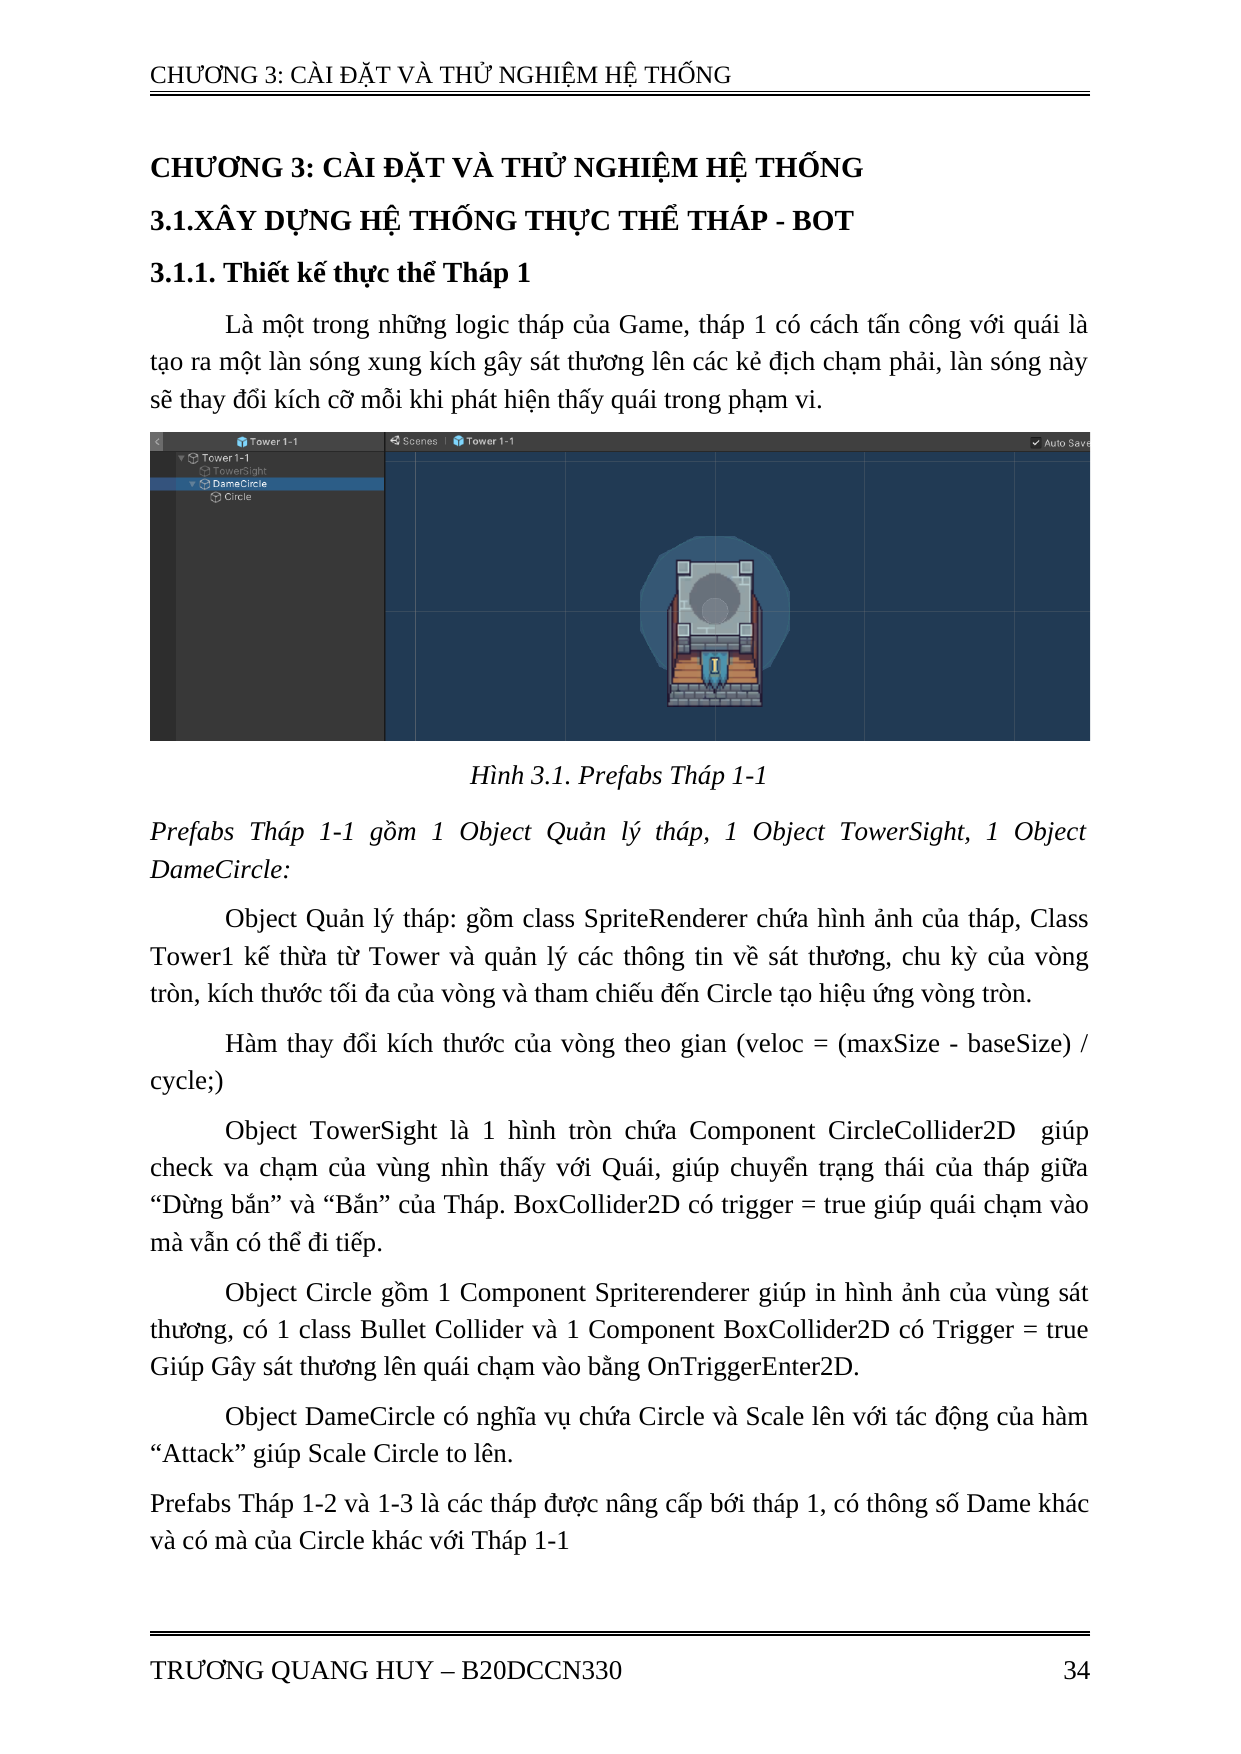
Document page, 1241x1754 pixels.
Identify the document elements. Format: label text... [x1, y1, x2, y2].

text Object TowerSight là 1 hình tròn chứa Component CircleCollider2D giúp check va chạm của vùng nhìn thấy với Quái, giúp chuyển trạng thái của tháp giữa “Dừng bắn” và “Bắn” của Tháp. BoxCollider2D có trigger = true giúp quái chạm vào mà vẫn có thể đi tiếp. [150, 1114, 1090, 1257]
subtitle Hình 3.1. Prefabs Tháp 1-1 [150, 759, 1090, 791]
subtitle 3.1.1. Thiết kế thực thể Tháp 1 [150, 255, 1090, 289]
text Object Quản lý tháp: gồm class SpriteRenderer chứa hình ảnh của tháp, Class Tower1 kế thừa từ Tower và quản lý các thông tin về sát thương, chu kỳ của vòng tròn, kích thước tối đa của vòng và tham chiếu đến Circle tạo hiệu ứng vòng tròn. [150, 903, 1090, 1008]
subtitle CHƯƠNG 3: CÀI ĐẶT VÀ THỬ NGHIỆM HỆ THỐNG [150, 150, 1090, 183]
text Prefabs Tháp 1-2 và 1-3 là các tháp được nâng cấp bới tháp 1, có thông số Dame khác và có mà của Circle khác với Tháp 1-1 [150, 1487, 1090, 1556]
text Object Circle gồm 1 Component Spriterenderer giúp in hình ảnh của vùng sát thương, có 1 class Bullet Collider và 1 Component BoxCollider2D có Trigger = true Giúp Gây sát thương lên quái chạm vào bằng OnTriggerEnter2D. [150, 1276, 1090, 1381]
subtitle 3.1.XÂY DỰNG HỆ THỐNG THỰC THỂ THÁP - BOT [150, 203, 1090, 236]
text Object DameCircle có nghĩa vụ chứa Circle và Scale lên với tác động của hàm “Attack” giúp Scale Circle to lên. [150, 1400, 1090, 1468]
text Hàm thay đổi kích thước của vòng theo gian (veloc = (maxSize - baseSize) / cycle;) [150, 1027, 1090, 1095]
text Là một trong những logic tháp của Game, tháp 1 có cách tấn công với quái là tạo ra một làn sóng xung kích gây sát thương lên các kẻ địch chạm phải, làn sóng này sẽ thay đổi kích cỡ mỗi khi phát hiện thấy quái trong phạm vi. [150, 308, 1090, 414]
picture [150, 432, 1091, 741]
text Prefabs Tháp 1-1 gồm 1 Object Quản lý tháp, 1 Object TowerSight, 1 Object DameCircle: [150, 816, 1090, 884]
